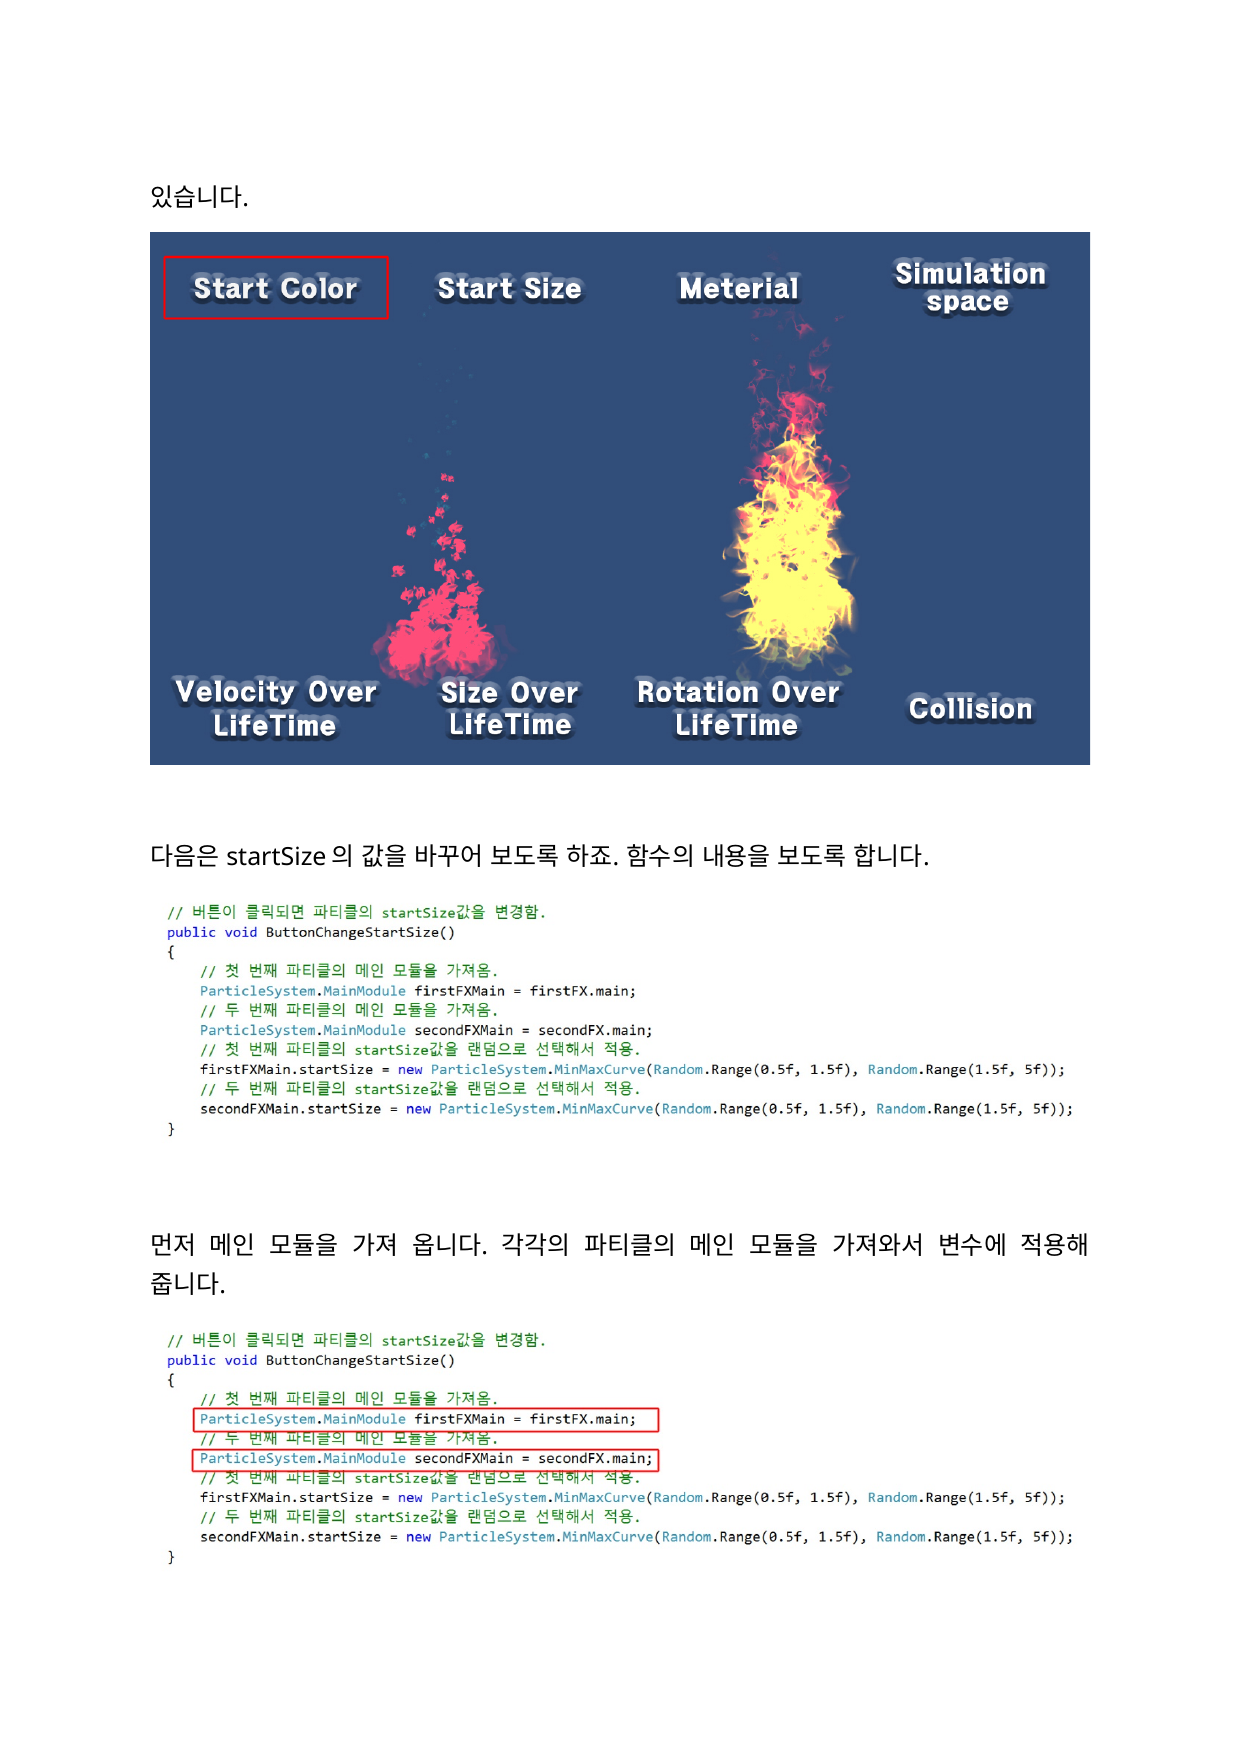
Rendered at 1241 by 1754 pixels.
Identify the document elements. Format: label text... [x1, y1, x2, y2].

picture [150, 1320, 1091, 1581]
text 먼저 메인 모듈을 가져 옵니다. 각각의 파티클의 메인 모듈을 가져와서 변수에 적용해 줍니다. [150, 1225, 1090, 1301]
text 다음은 startSize의 값을 바꾸어 보도록 하죠. 함수의 내용을 보도록 합니다. [150, 836, 1090, 873]
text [150, 177, 1090, 213]
picture [150, 892, 1091, 1153]
picture [150, 232, 1091, 765]
